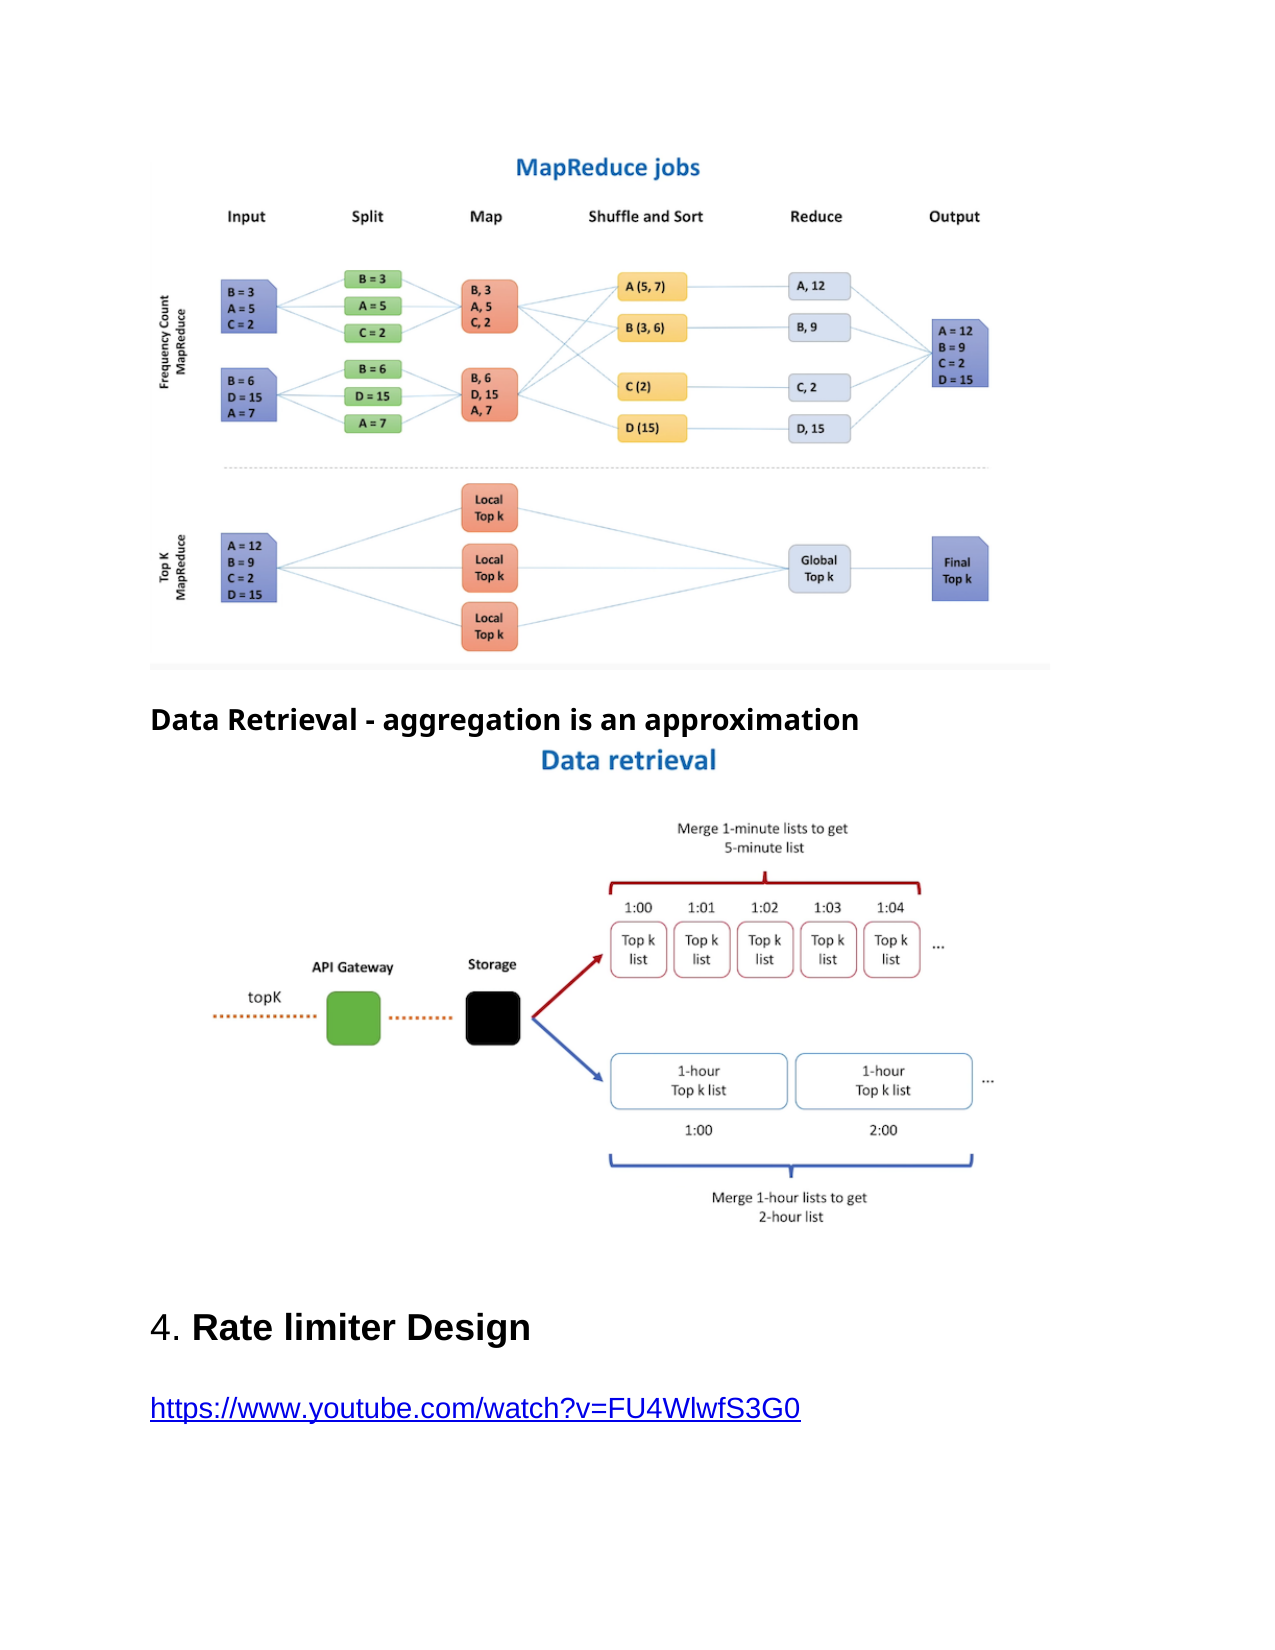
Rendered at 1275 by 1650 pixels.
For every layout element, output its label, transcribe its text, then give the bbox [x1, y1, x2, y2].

text Data Retrieval - aggregation is an approximation [150, 699, 1125, 738]
text https://www.youtube.com/watch?v=FU4WlwfS3G0 [150, 1391, 1125, 1424]
picture [150, 738, 1050, 1248]
picture [150, 150, 1050, 670]
text 4. Rate limiter Design [150, 1305, 1125, 1348]
